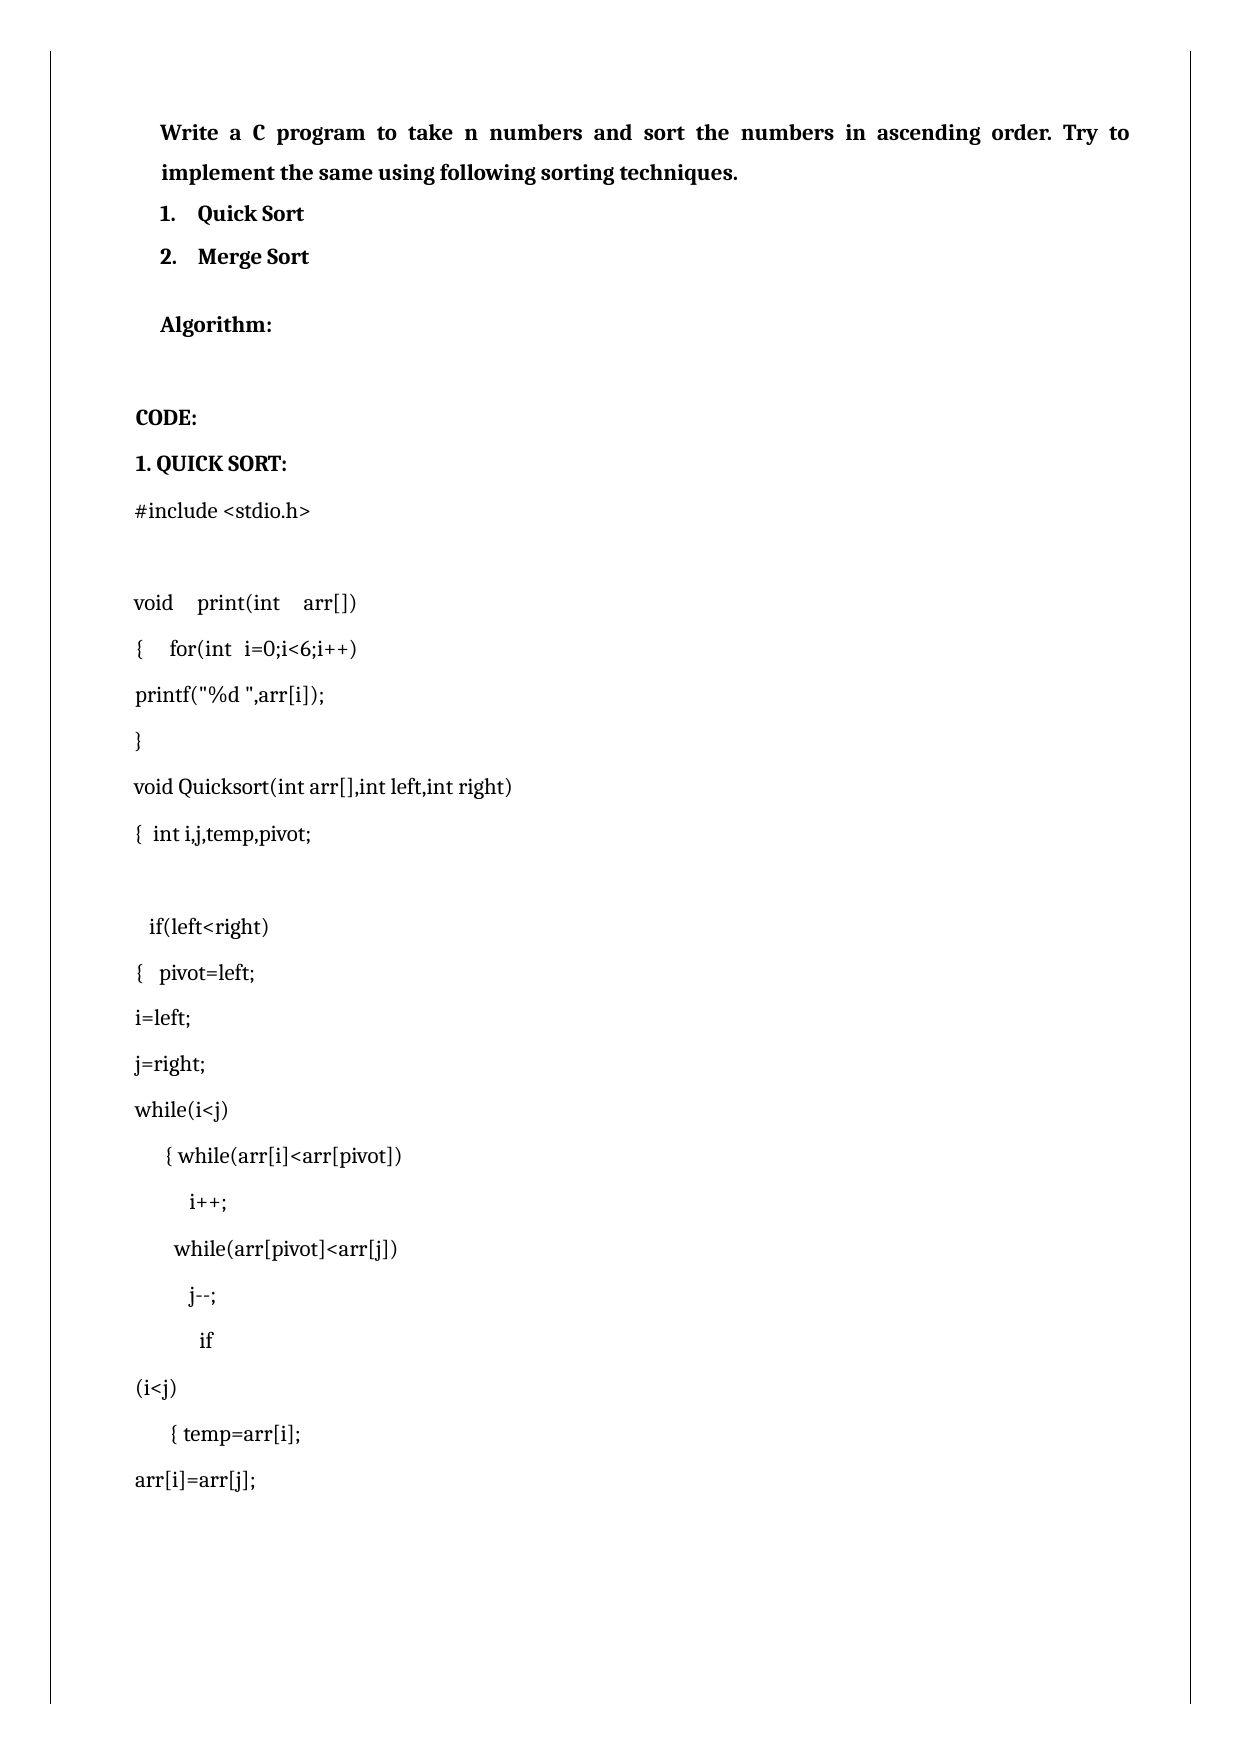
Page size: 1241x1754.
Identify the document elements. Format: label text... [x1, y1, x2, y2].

text 1. QUICK SORT: [136, 451, 1131, 477]
text j--; [134, 1282, 787, 1308]
text Algorithm: [160, 312, 1131, 338]
text void print(int arr[]) { for(int i=0;i<6;i++) printf("%d ",arr[i]); [134, 590, 358, 708]
text { temp=arr[i]; arr[i]=arr[j]; [134, 1421, 434, 1493]
text Write a C program to take n numbers and sort the numbers in ascending order. Try to implement the same using following sorting techniques. [160, 120, 1131, 186]
list Merge Sort [160, 244, 1131, 270]
text i++; [134, 1189, 787, 1216]
list Quick Sort [160, 201, 1131, 227]
text while(arr[pivot]<arr[j]) [134, 1236, 787, 1262]
text CODE: [136, 404, 1131, 431]
text } [134, 728, 787, 755]
text { int i,j,temp,pivot; [134, 821, 787, 847]
text #include <stdio.h> [134, 497, 787, 524]
text if (i<j) [134, 1328, 237, 1401]
text { while(arr[i]<arr[pivot]) [134, 1143, 787, 1170]
text void Quicksort(int arr[],int left,int right) [134, 774, 787, 801]
text if(left<right) { pivot=left; i=left; j=right; while(i<j) [134, 913, 288, 1123]
